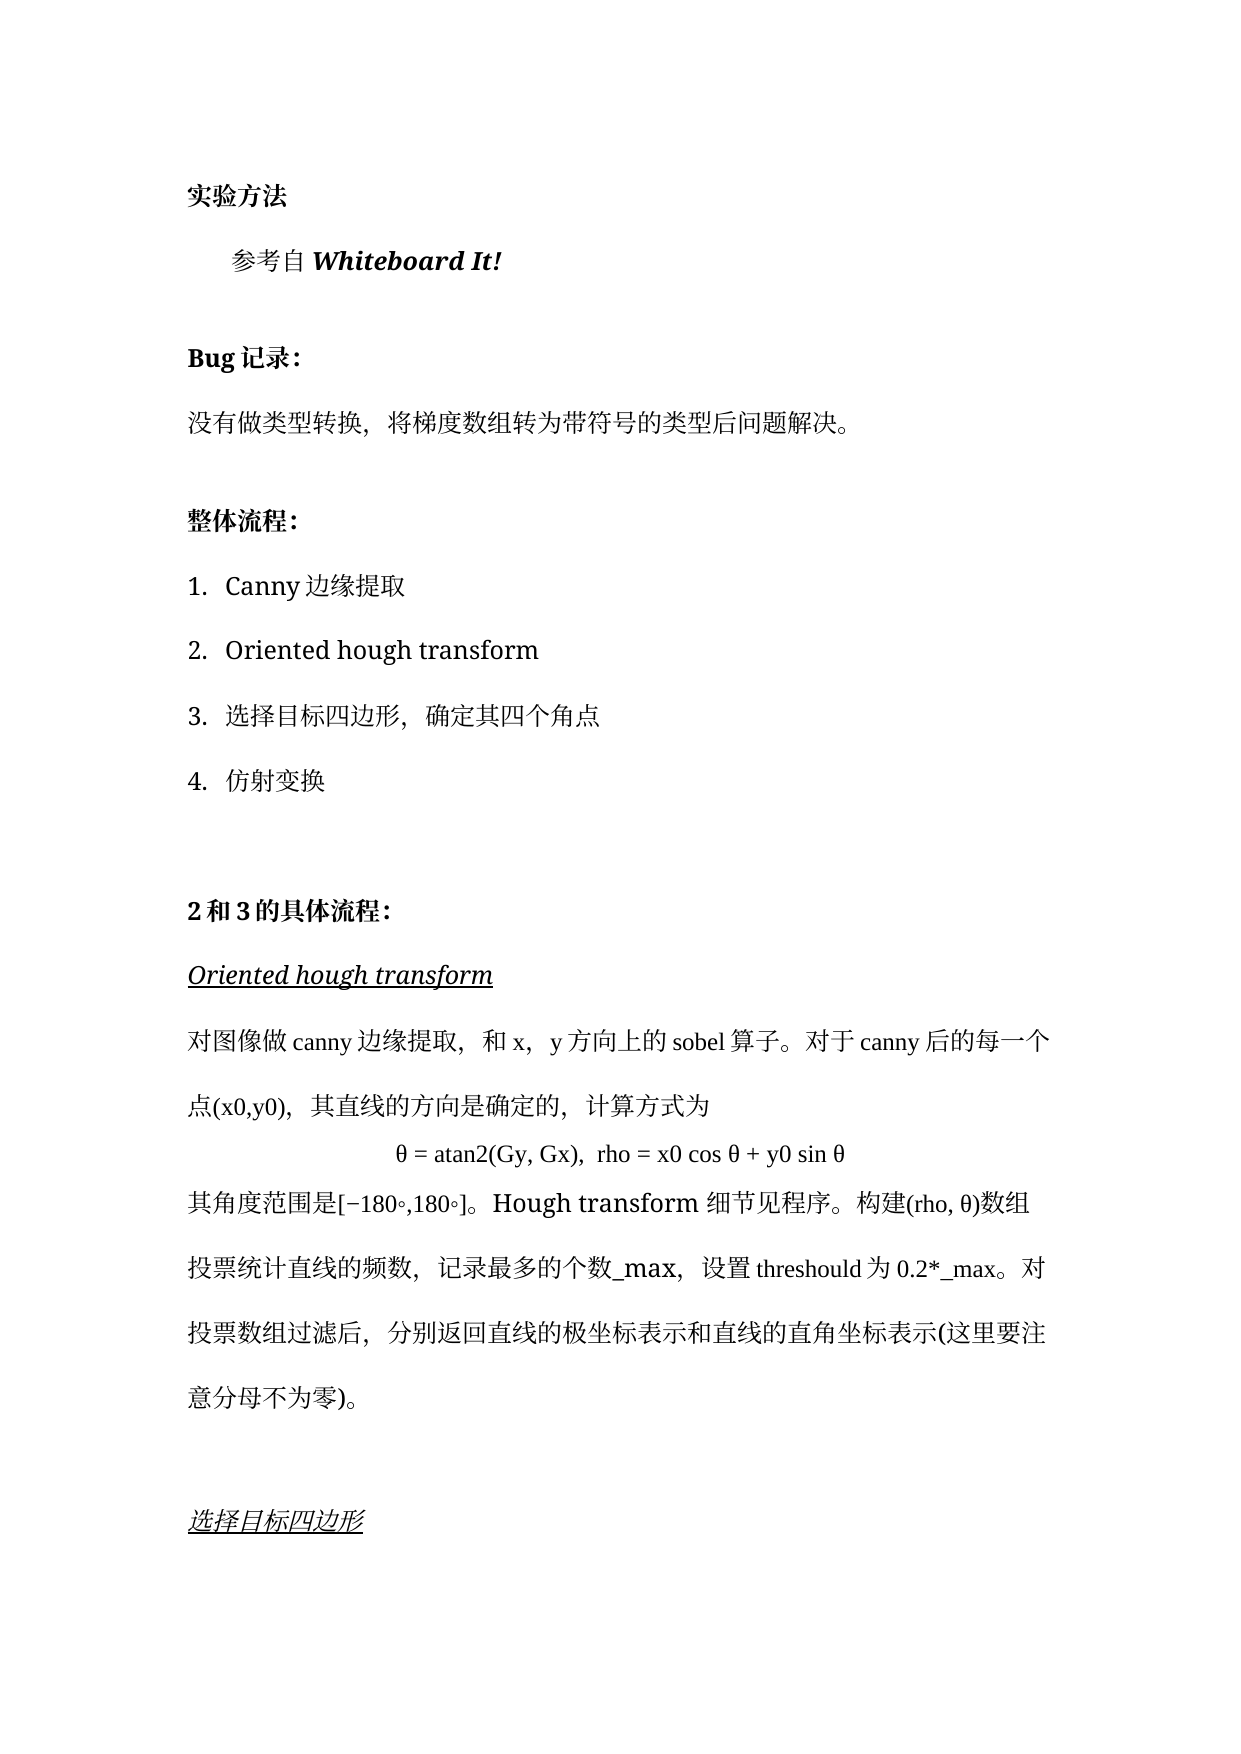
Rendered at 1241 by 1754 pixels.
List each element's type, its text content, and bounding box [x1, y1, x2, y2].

text 整体流程： [187, 487, 1053, 552]
text 实验方法 [187, 162, 1053, 227]
text 选择目标四边形 [187, 1487, 1053, 1552]
text 对图像做canny边缘提取，和x，y方向上的sobel算子。对于canny后的每一个点(x0,y0)，其直线的方向是确定的，计算方式为 [187, 1007, 1053, 1137]
text 2和3的具体流程： [187, 877, 1053, 942]
text 参考自Whiteboard It! [187, 227, 1053, 292]
list 选择目标四边形，确定其四个角点 [187, 682, 1053, 747]
list Canny边缘提取 [187, 552, 1053, 617]
text Bug记录： [187, 324, 1053, 389]
text 没有做类型转换，将梯度数组转为带符号的类型后问题解决。 [187, 389, 1053, 454]
text Oriented hough transform [187, 942, 1053, 1007]
list 仿射变换 [187, 747, 1053, 812]
list Oriented hough transform [187, 617, 1053, 682]
text θ = atan2(Gy, Gx), rho = x0 cos θ + y0 sin θ [187, 1137, 1053, 1169]
text 其角度范围是[−180◦,180◦]。Hough transform 细节见程序。构建(rho, θ)数组投票统计直线的频数，记录最多的个数_max，设置threshould为0.2*_max。对投票数组过滤后，分别返回直线的极坐标表示和直线的直角坐标表示(这里要注意分母不为零)。 [187, 1169, 1053, 1429]
